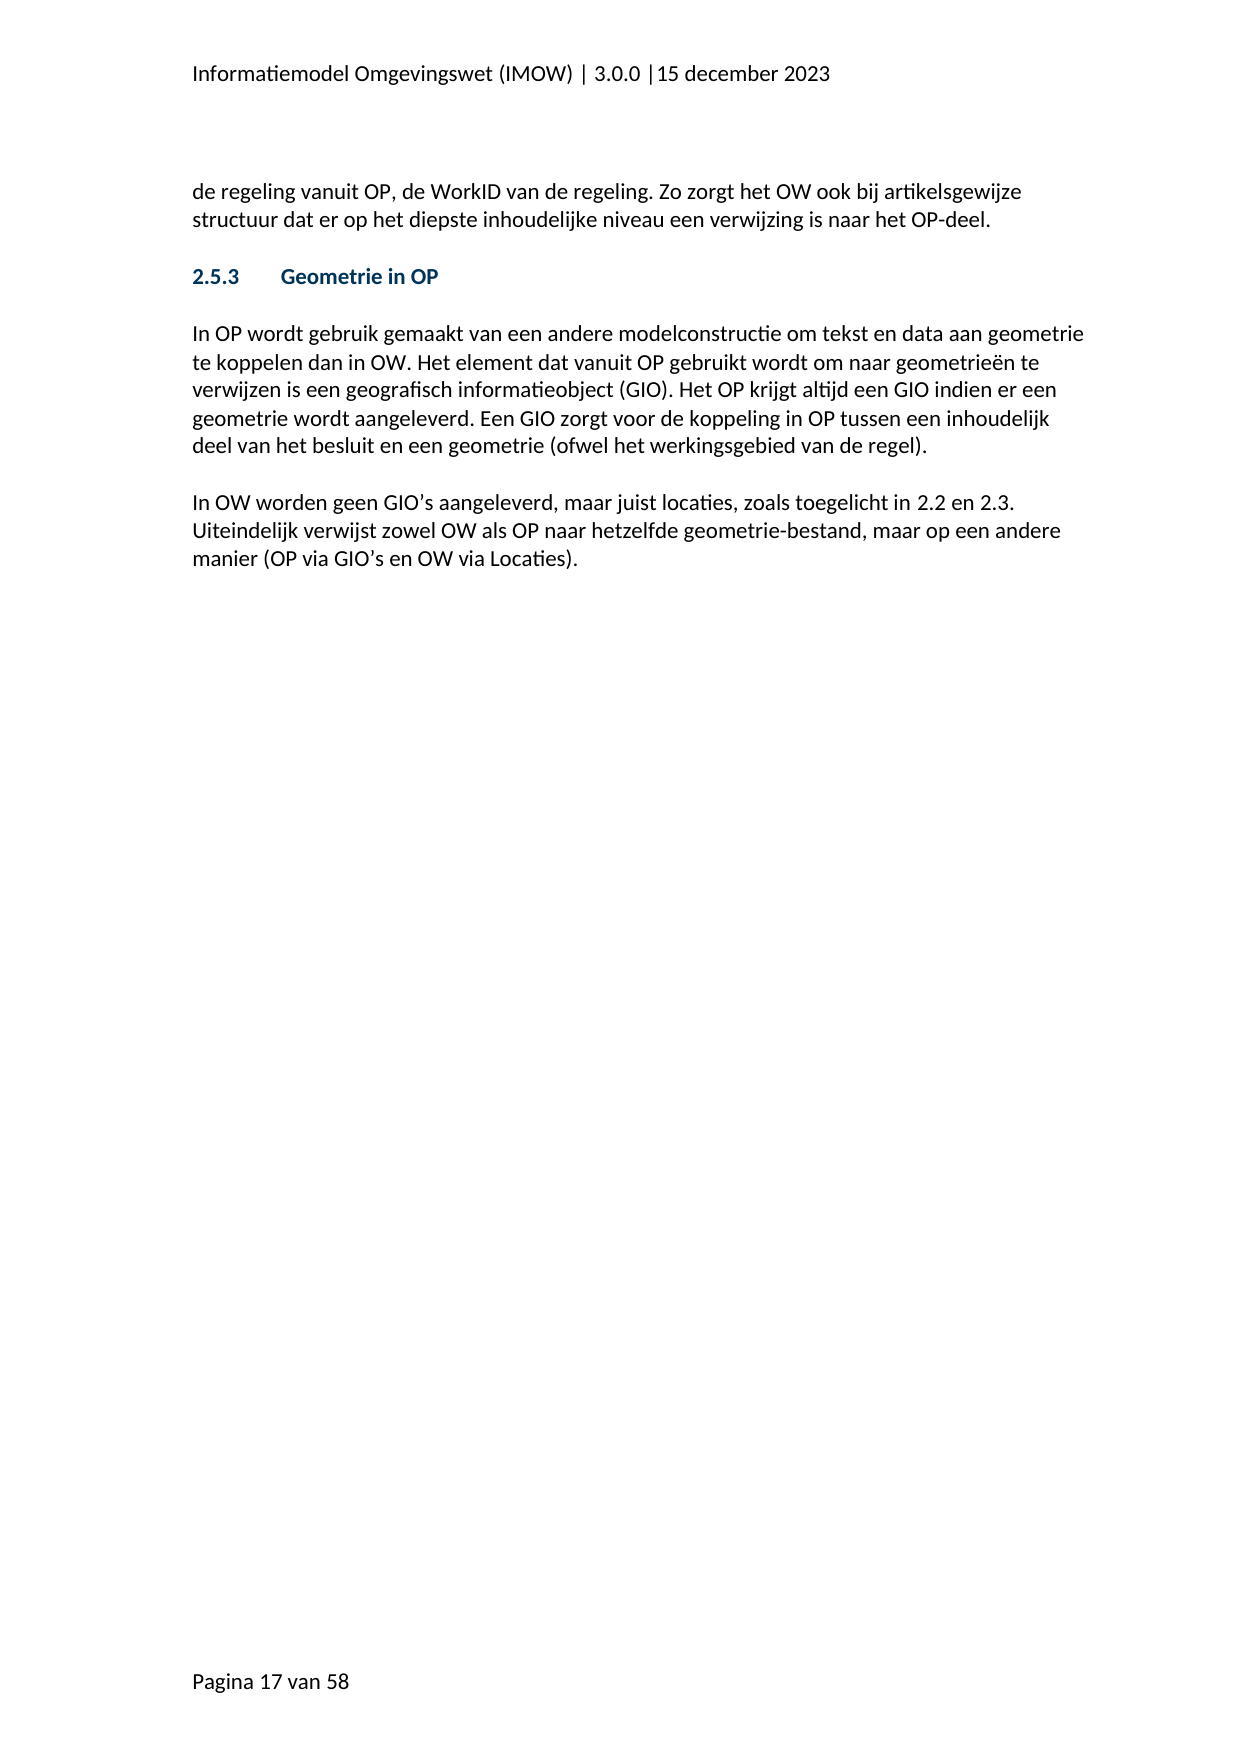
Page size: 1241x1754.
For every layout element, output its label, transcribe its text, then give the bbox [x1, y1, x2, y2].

text In OW worden geen GIO’s aangeleverd, maar juist locaties, zoals toegelicht in 2.2 en 2.3. Uiteindelijk verwijst zowel OW als OP naar hetzelfde geometrie-bestand, maar op een andere manier (OP via GIO’s en OW via Locaties). [192, 488, 1092, 572]
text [192, 177, 1092, 233]
text In OP wordt gebruik gemaakt van een andere modelconstructie om tekst en data aan geometrie te koppelen dan in OW. Het element dat vanuit OP gebruikt wordt om naar geometrieën te verwijzen is een geografisch informatieobject (GIO). Het OP krijgt altijd een GIO indien er een geometrie wordt aangeleverd. Een GIO zorgt voor de koppeling in OP tussen een inhoudelijk deel van het besluit en een geometrie (ofwel het werkingsgebied van de regel). [192, 319, 1092, 460]
subtitle Geometrie in OP [192, 262, 1092, 290]
